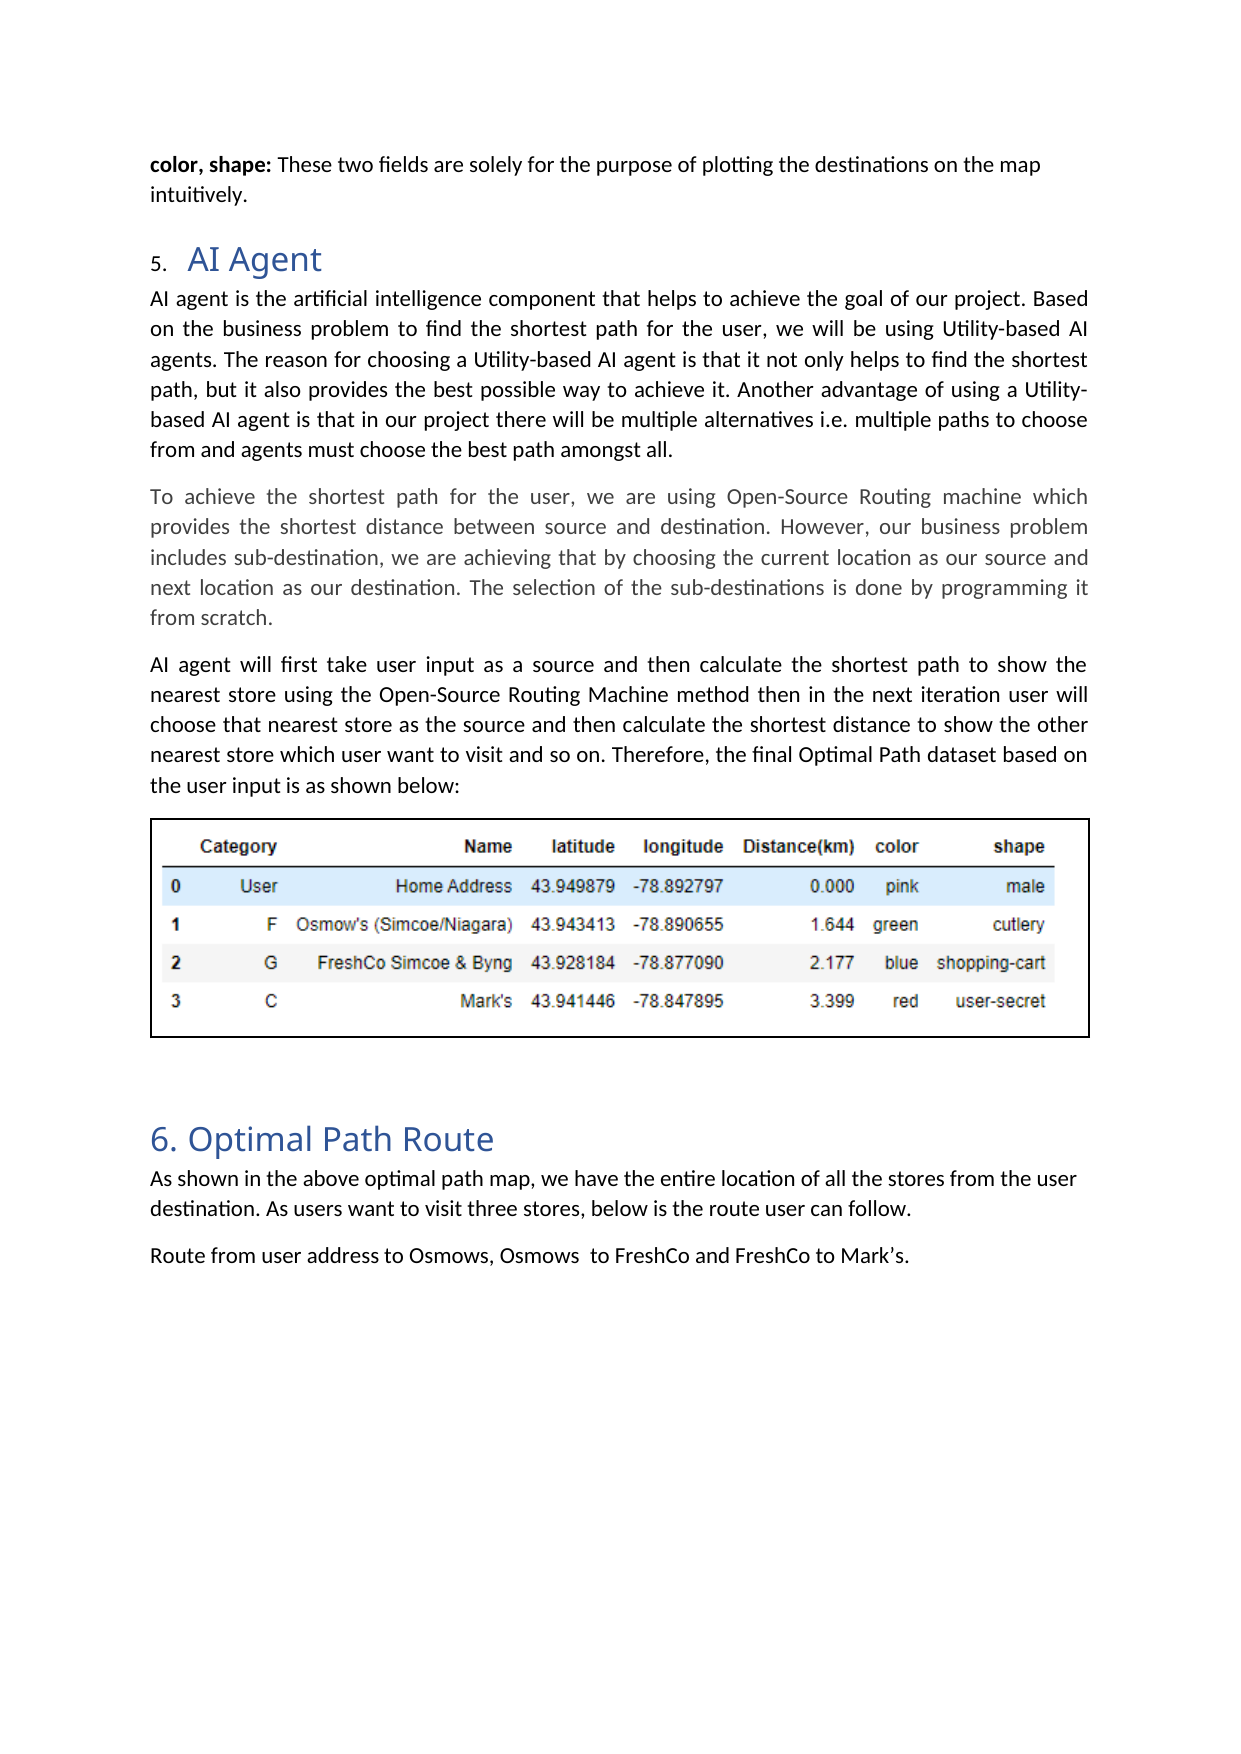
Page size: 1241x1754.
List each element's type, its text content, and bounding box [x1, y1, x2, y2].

text Route from user address to Osmows, Osmows to FreshCo and FreshCo to Mark’s. [150, 1241, 1090, 1269]
text AI agent is the artificial intelligence component that helps to achieve the goal of our project. Based on the business problem to find the shortest path for the user, we will be using Utility-based AI agents. The reason for choosing a Utility-based AI agent is that it not only helps to find the shortest path, but it also provides the best possible way to achieve it. Another advantage of using a Utility-based AI agent is that in our project there will be multiple alternatives i.e. multiple paths to choose from and agents must choose the best path amongst all. [150, 284, 1090, 463]
subtitle AI Agent [150, 235, 1090, 281]
picture [152, 820, 1088, 1036]
text color, shape: These two fields are solely for the purpose of plotting the destinations on the map intuitively. [150, 150, 1090, 208]
text To achieve the shortest path for the user, we are using Open-Source Routing machine which provides the shortest distance between source and destination. However, our business problem includes sub-destination, we are achieving that by choosing the current location as our source and next location as our destination. The selection of the sub-destinations is done by programming it from scratch. [150, 482, 1090, 631]
text AI agent will first take user input as a source and then calculate the shortest path to show the nearest store using the Open-Source Routing Machine method then in the next iteration user will choose that nearest store as the source and then calculate the shortest distance to show the other nearest store which user want to visit and so on. Therefore, the final Optimal Path dataset based on the user input is as shown below: [150, 650, 1090, 799]
subtitle Optimal Path Route [150, 1115, 1090, 1161]
text As shown in the above optimal path map, we have the entire location of all the stores from the user destination. As users want to visit three stores, below is the route user can follow. [150, 1164, 1090, 1222]
